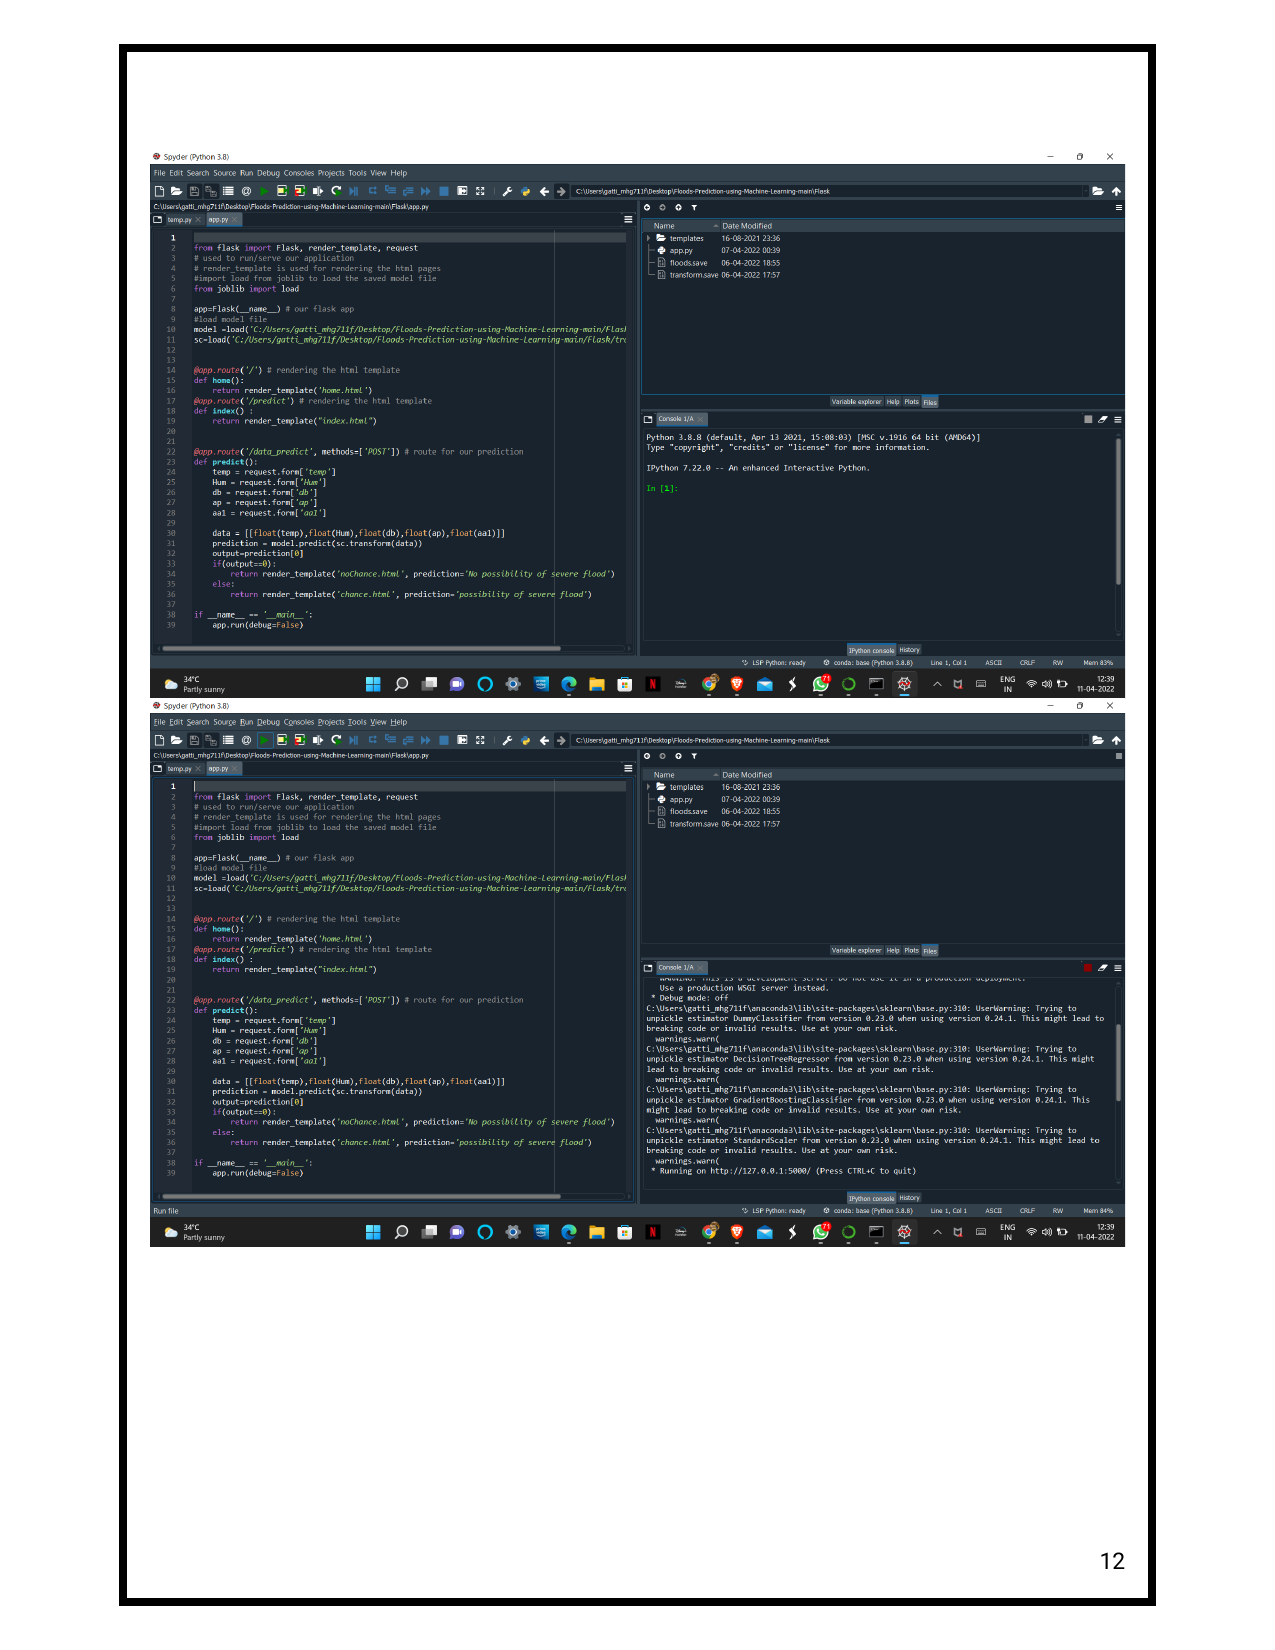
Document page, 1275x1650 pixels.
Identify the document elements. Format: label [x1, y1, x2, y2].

picture [150, 150, 1125, 1247]
